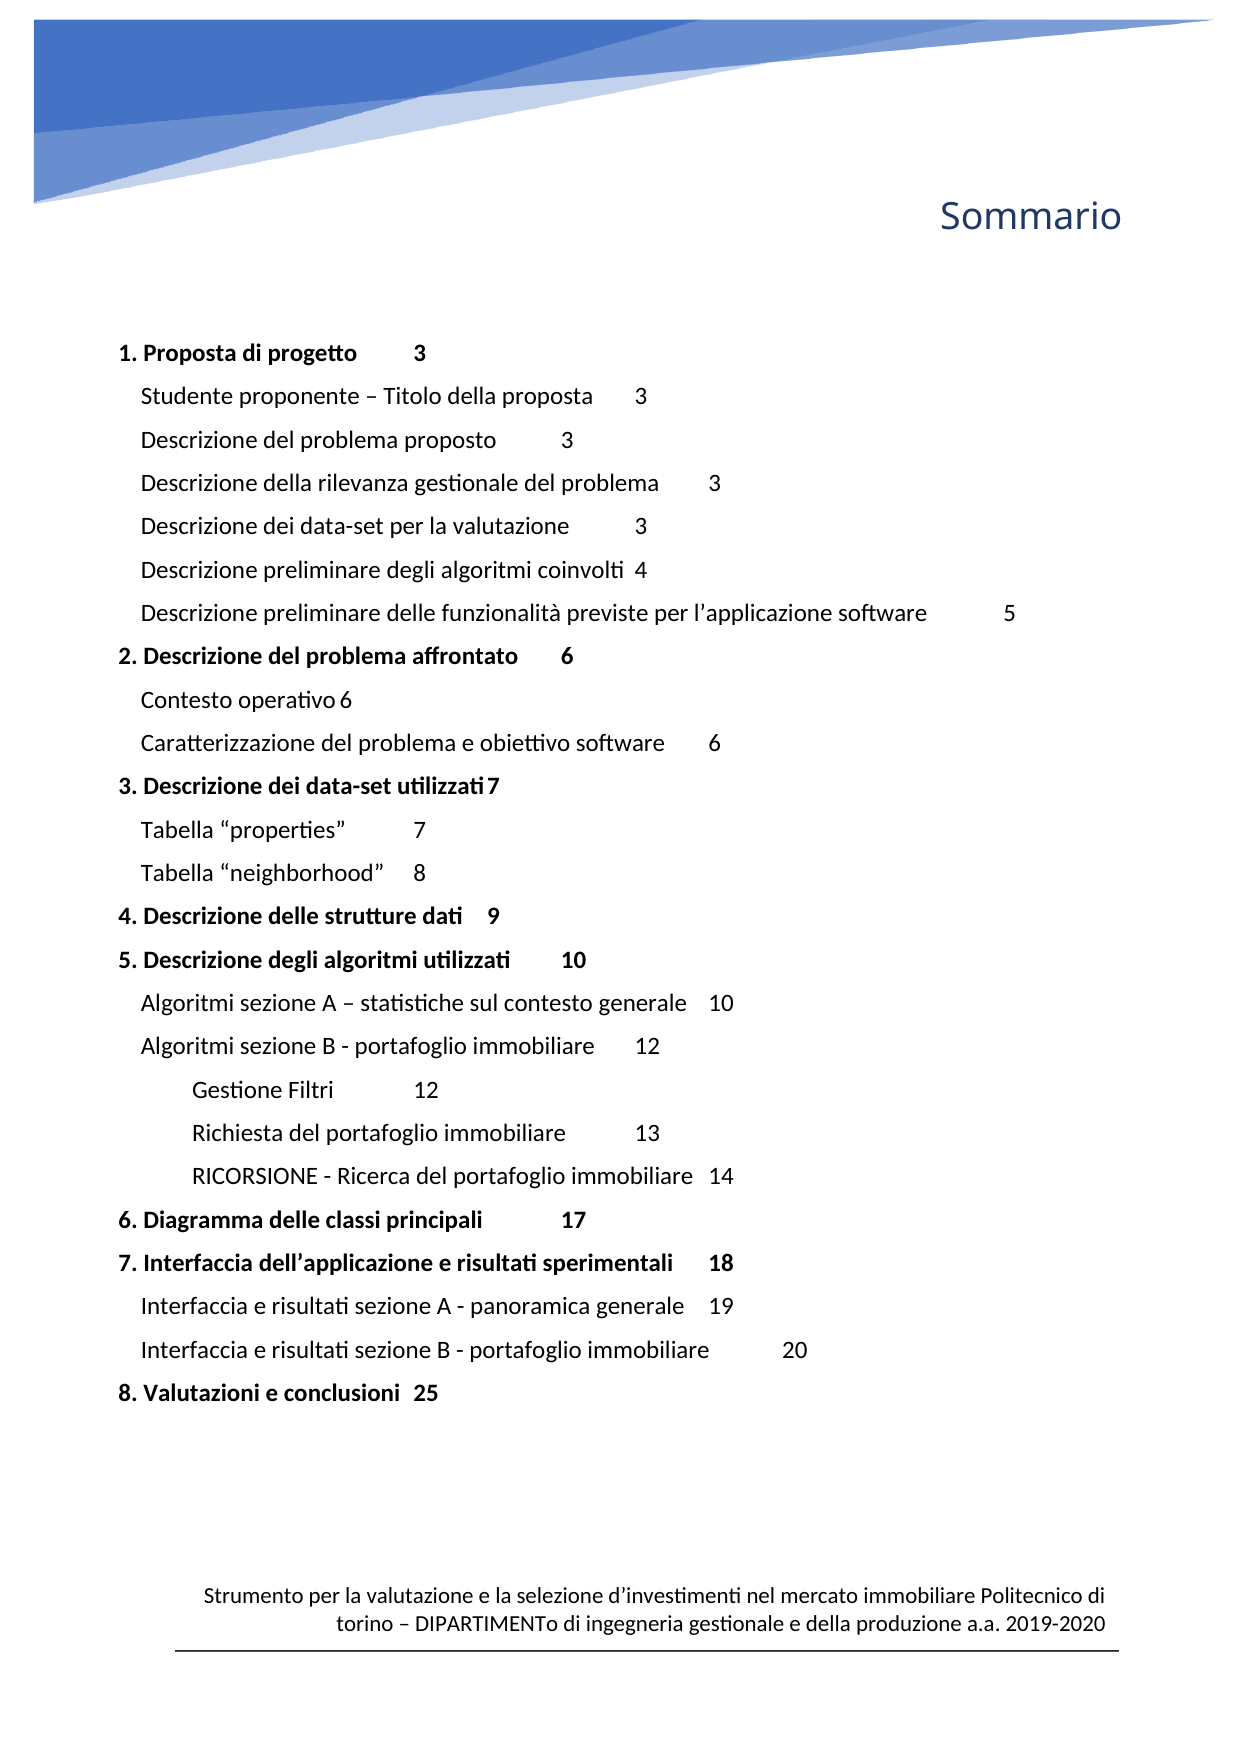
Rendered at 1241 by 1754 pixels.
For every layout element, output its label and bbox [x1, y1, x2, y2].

picture [33, 19, 1222, 206]
